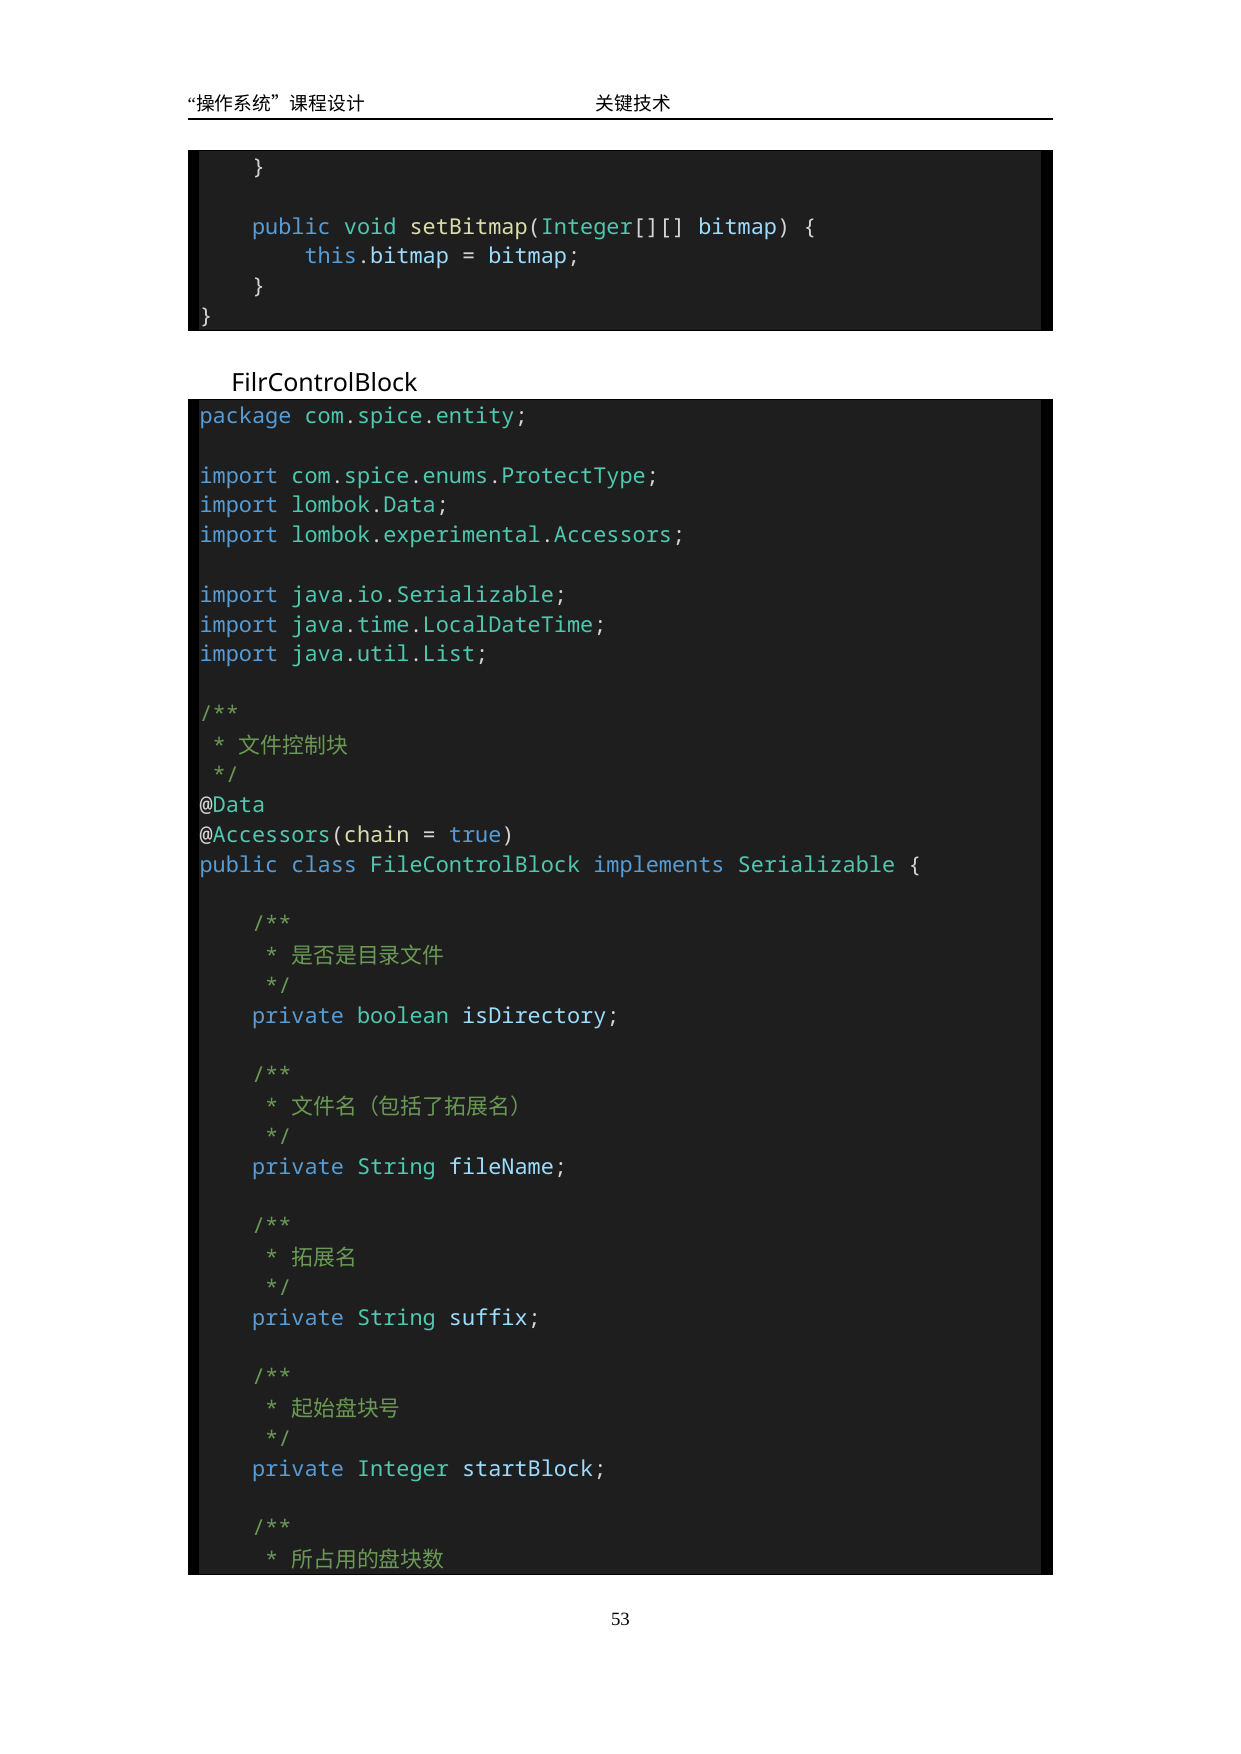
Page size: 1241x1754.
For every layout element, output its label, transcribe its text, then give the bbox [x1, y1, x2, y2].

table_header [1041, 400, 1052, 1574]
text FilrControlBlock [187, 365, 1053, 399]
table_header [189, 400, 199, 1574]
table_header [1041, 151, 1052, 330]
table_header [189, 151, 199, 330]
